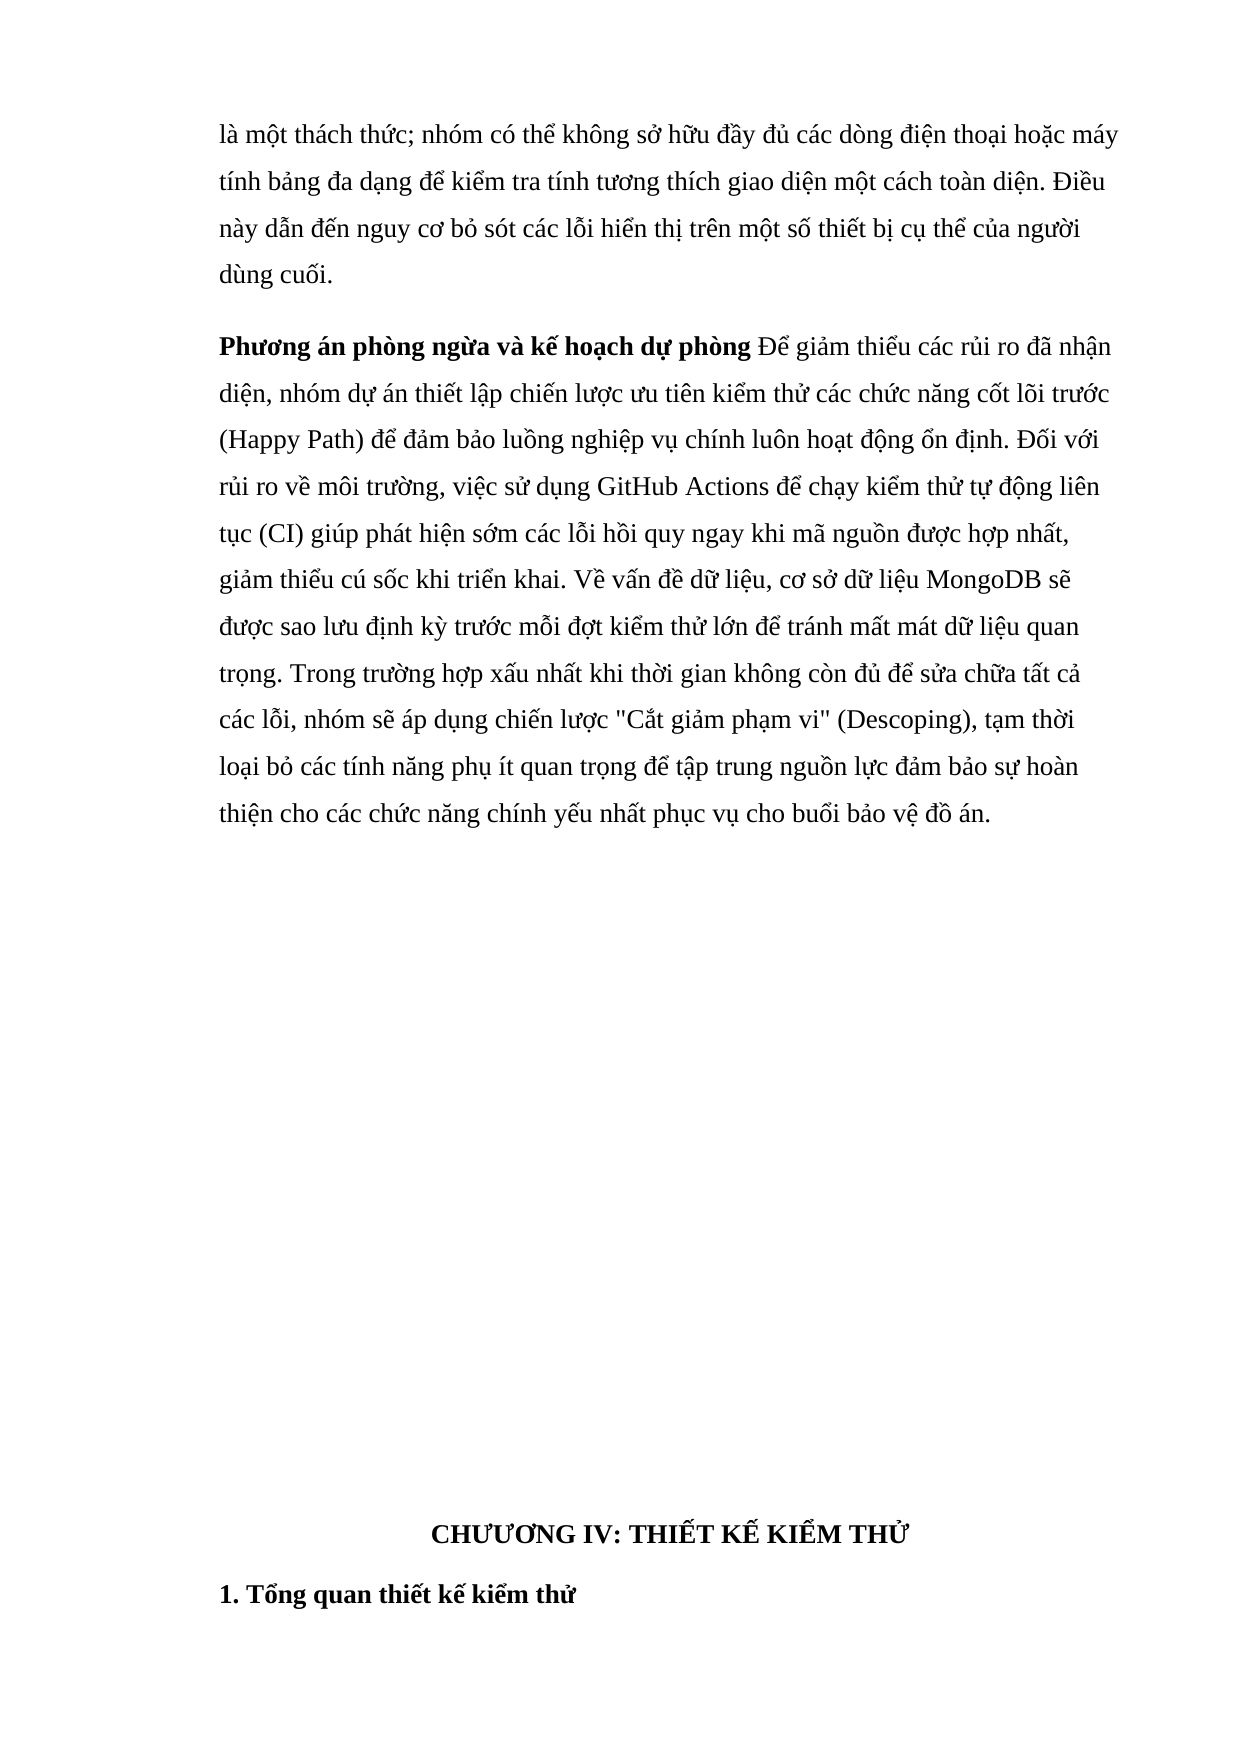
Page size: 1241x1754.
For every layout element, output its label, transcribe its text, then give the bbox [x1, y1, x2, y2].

subtitle CHƯƯƠNG IV: THIẾT KẾ KIỂM THỬ [219, 1518, 1122, 1549]
subtitle 1. Tổng quan thiết kế kiểm thử [219, 1578, 1122, 1609]
text Phương án phòng ngừa và kế hoạch dự phòng Để giảm thiểu các rủi ro đã nhận diện, nhóm dự án thiết lập chiến lược ưu tiên kiểm thử các chức năng cốt lõi trước (Happy Path) để đảm bảo luồng nghiệp vụ chính luôn hoạt động ổn định. Đối với rủi ro về môi trường, việc sử dụng GitHub Actions để chạy kiểm thử tự động liên tục (CI) giúp phát hiện sớm các lỗi hồi quy ngay khi mã nguồn được hợp nhất, giảm thiểu cú sốc khi triển khai. Về vấn đề dữ liệu, cơ sở dữ liệu MongoDB sẽ được sao lưu định kỳ trước mỗi đợt kiểm thử lớn để tránh mất mát dữ liệu quan trọng. Trong trường hợp xấu nhất khi thời gian không còn đủ để sửa chữa tất cả các lỗi, nhóm sẽ áp dụng chiến lược "Cắt giảm phạm vi" (Descoping), tạm thời loại bỏ các tính năng phụ ít quan trọng để tập trung nguồn lực đảm bảo sự hoàn thiện cho các chức năng chính yếu nhất phục vụ cho buổi bảo vệ đồ án. [219, 330, 1122, 828]
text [219, 118, 1122, 290]
